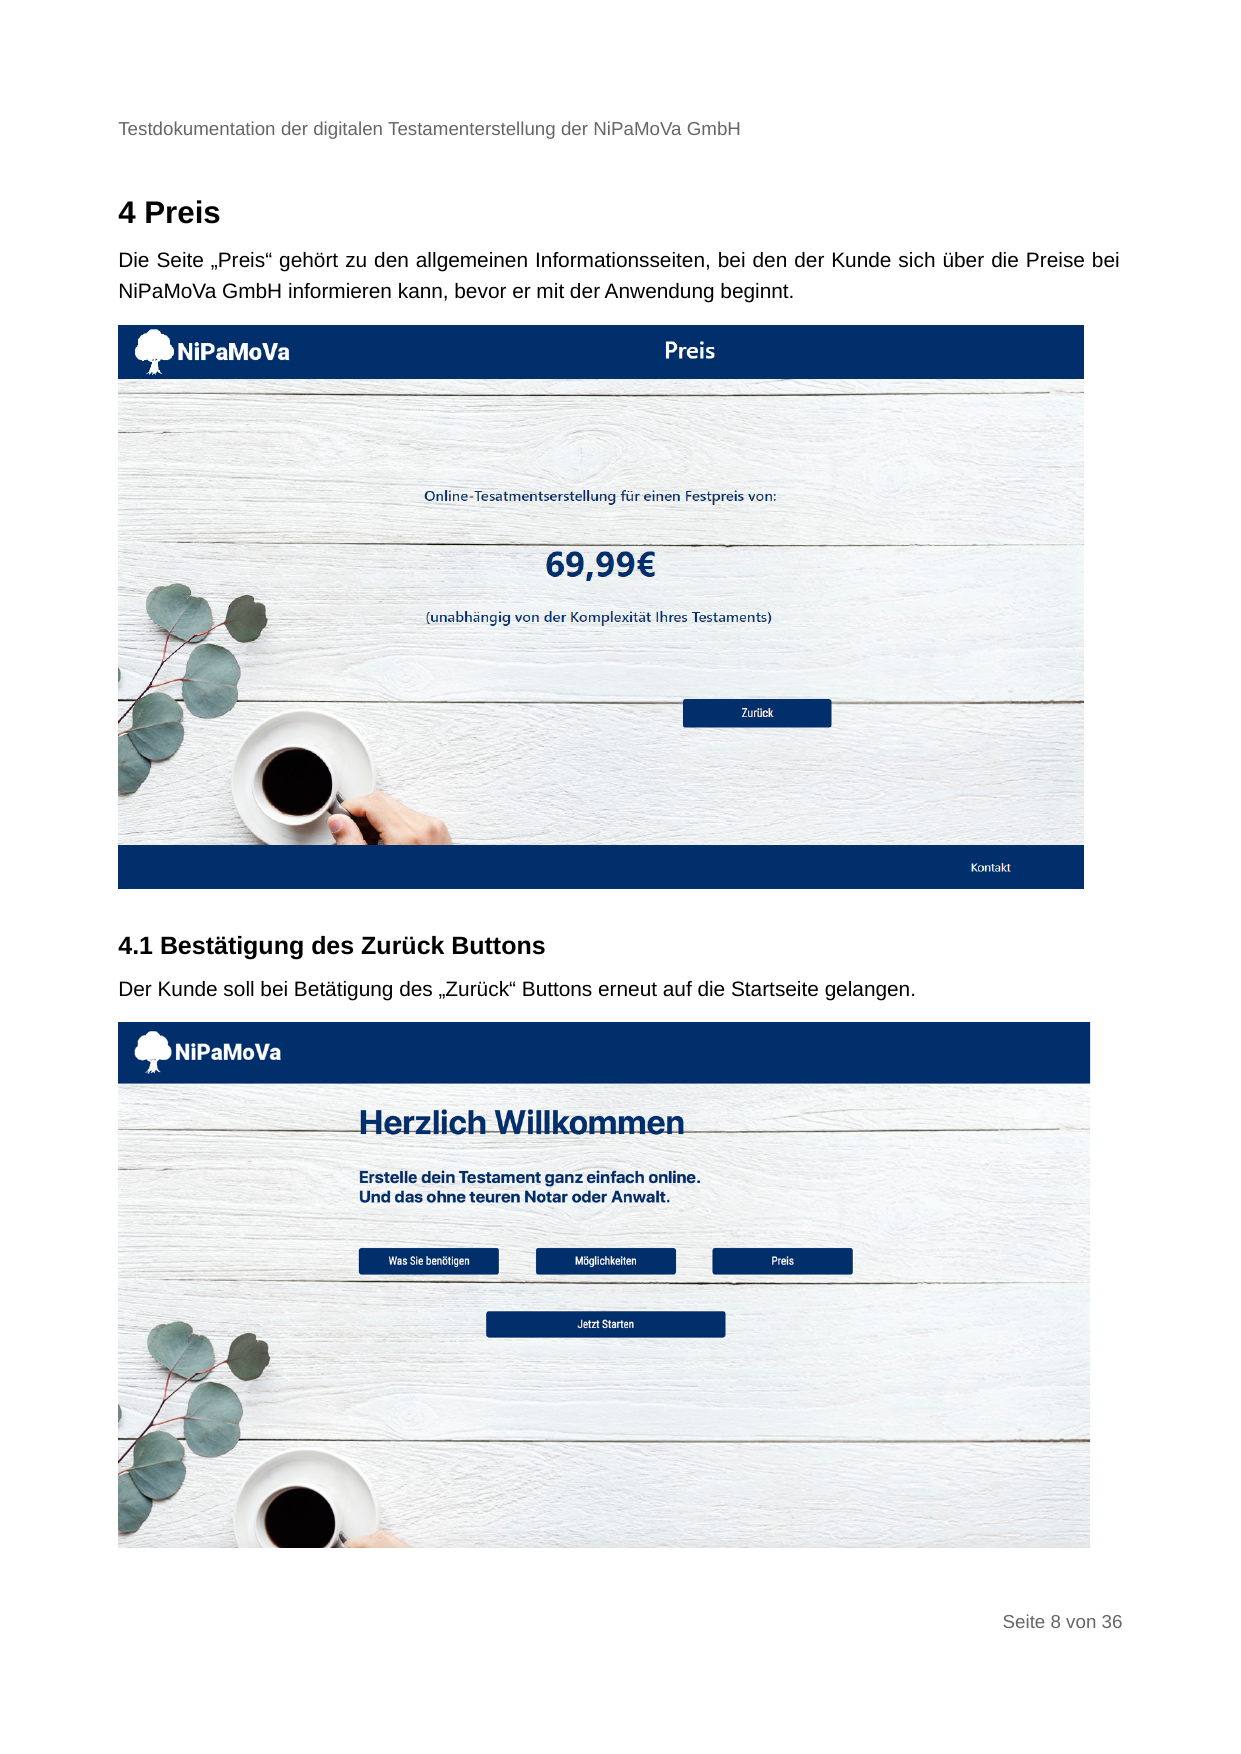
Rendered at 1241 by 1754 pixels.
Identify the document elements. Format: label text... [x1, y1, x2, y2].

subtitle Bestätigung des Zurück Buttons [118, 931, 1122, 960]
text Der Kunde soll bei Betätigung des „Zurück“ Buttons erneut auf die Startseite gelangen. [118, 977, 1122, 1001]
subtitle Preis [118, 194, 1122, 230]
text Die Seite „Preis“ gehört zu den allgemeinen Informationsseiten, bei den der Kunde sich über die Preise bei NiPaMoVa GmbH informieren kann, bevor er mit der Anwendung beginnt. [118, 248, 1122, 303]
picture [118, 1022, 1091, 1548]
picture [118, 325, 1084, 889]
